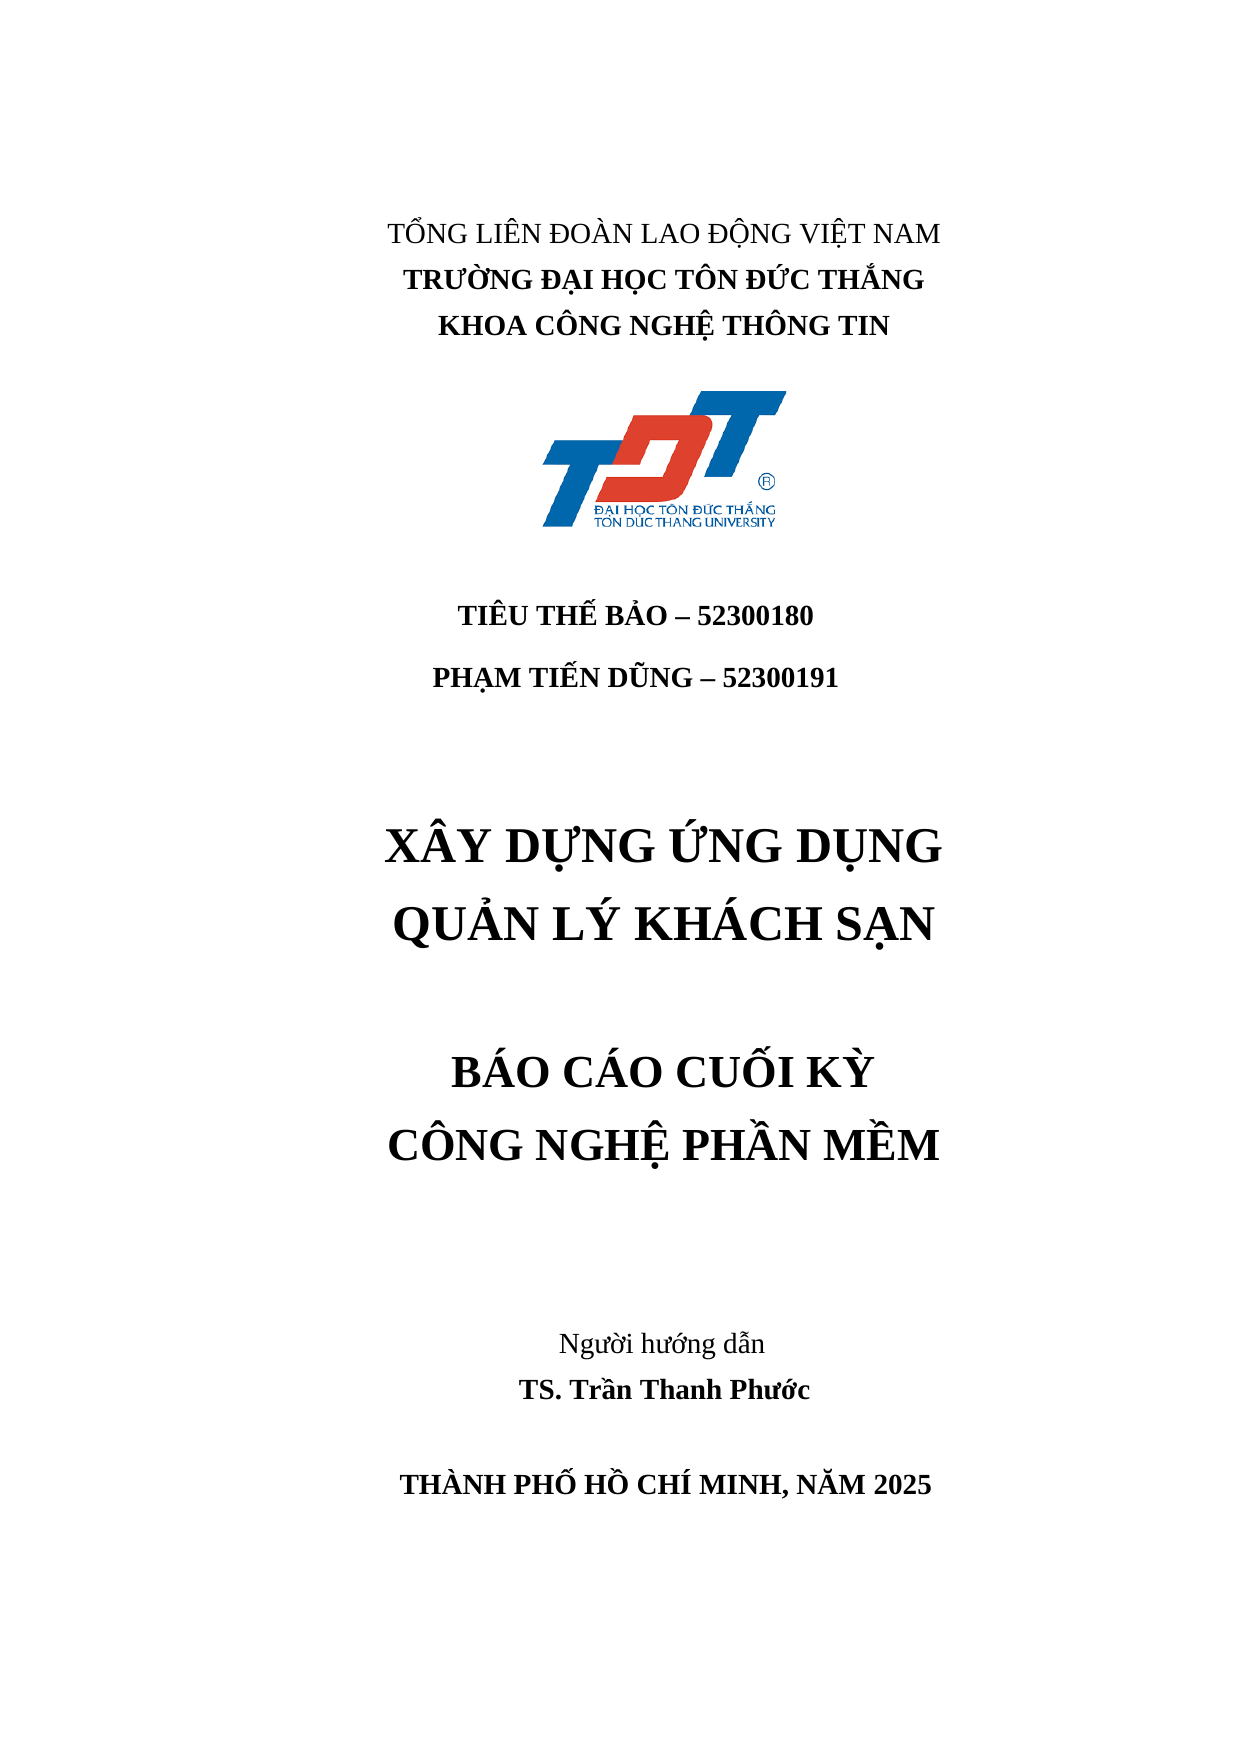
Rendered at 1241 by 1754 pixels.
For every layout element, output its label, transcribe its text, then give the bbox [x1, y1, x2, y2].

picture [542, 391, 787, 527]
text BÁO CÁO CUỐI KỲ [253, 1045, 1074, 1098]
text THÀNH PHỐ HỒ CHÍ MINH, NĂM 2025 [209, 1467, 1122, 1501]
text Người hướng dẫn [207, 1326, 1117, 1360]
text TRƯỜNG ĐẠI HỌC TÔN ĐỨC THẮNG [263, 262, 1065, 296]
text TỔNG LIÊN ĐOÀN LAO ĐỘNG VIỆT NAM [263, 216, 1065, 250]
text KHOA CÔNG NGHỆ THÔNG TIN [263, 308, 1065, 342]
text XÂY DỰNG ỨNG DỤNG [263, 816, 1065, 873]
text TS. Trần Thanh Phước [207, 1372, 1122, 1406]
text TIÊU THẾ BẢO – 52300180 [207, 598, 1065, 631]
text PHẠM TIẾN DŨNG – 52300191 [207, 661, 1065, 694]
text QUẢN LÝ KHÁCH SẠN [263, 894, 1065, 952]
text CÔNG NGHỆ PHẦN MỀM [253, 1118, 1074, 1171]
